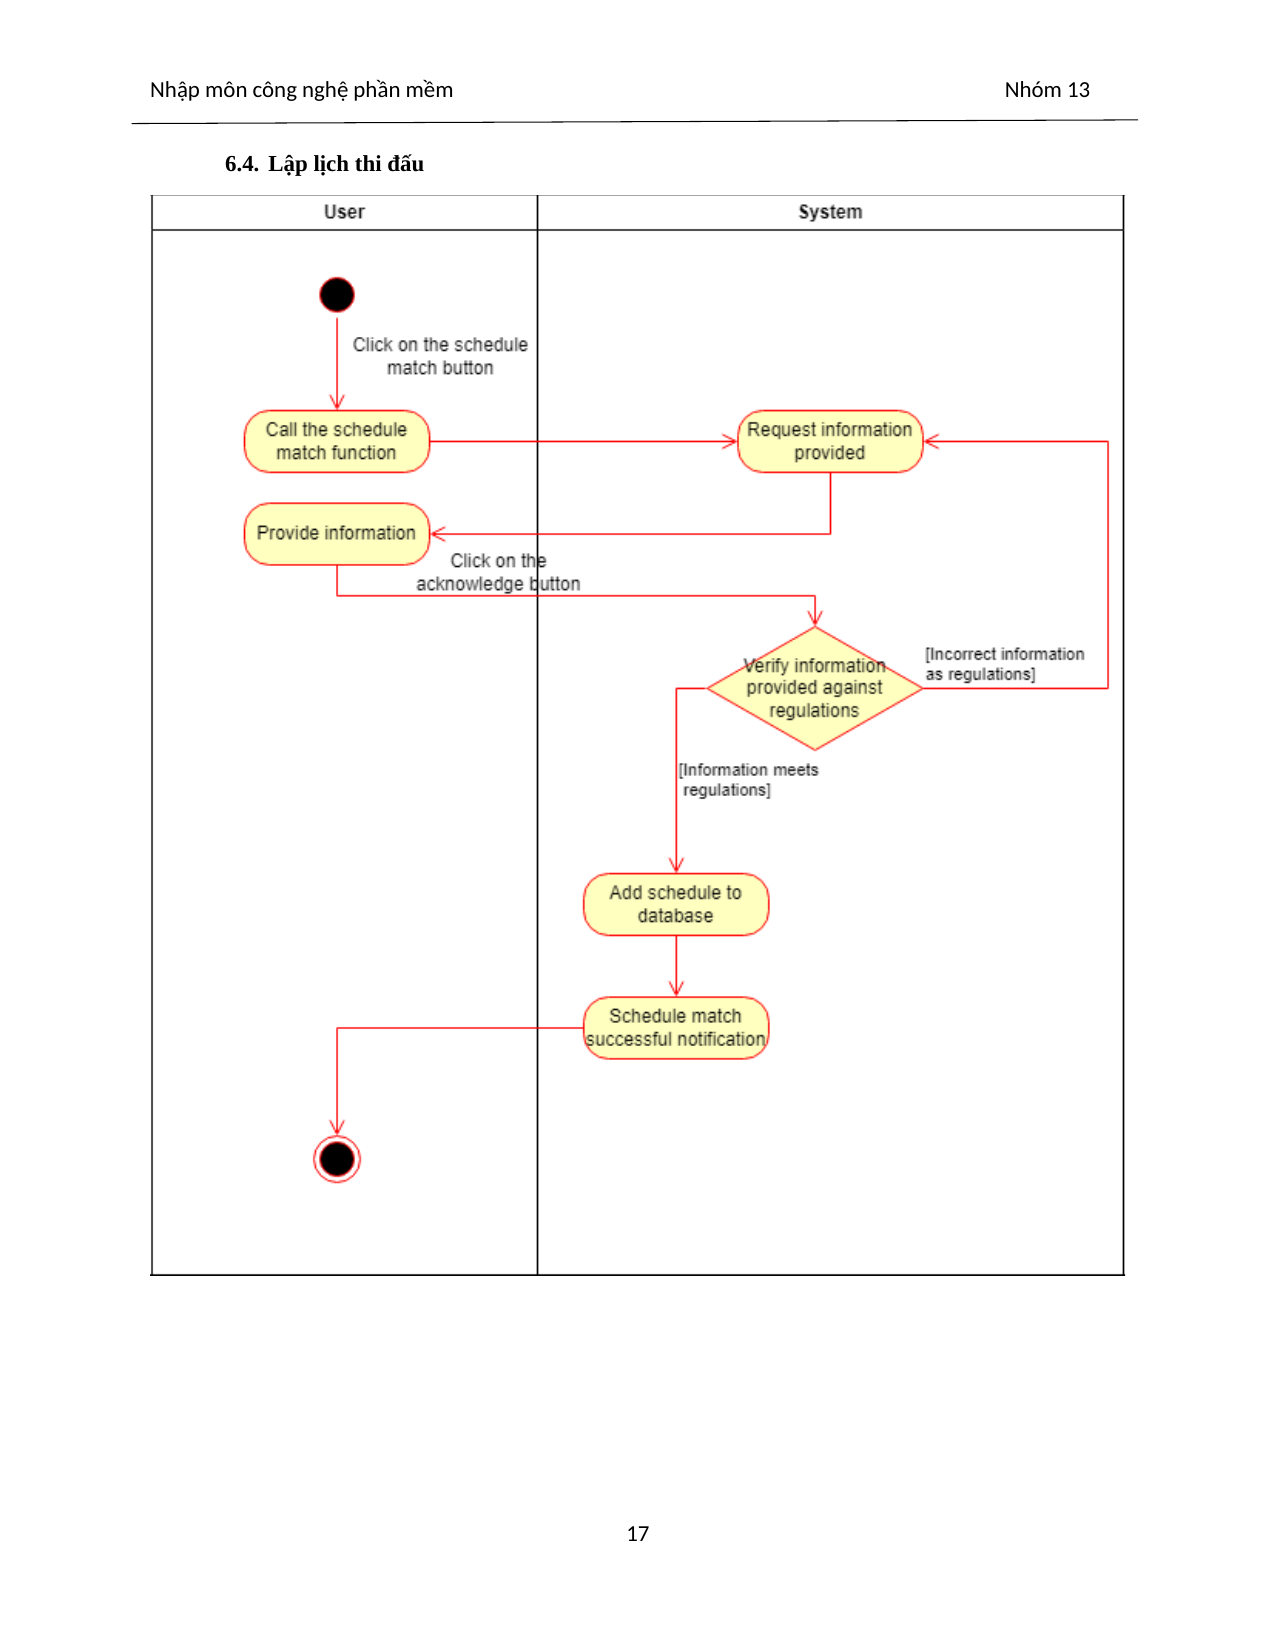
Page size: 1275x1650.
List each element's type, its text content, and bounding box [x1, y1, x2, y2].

picture [150, 195, 1125, 1276]
list Lập lịch thi đấu [225, 150, 1125, 176]
